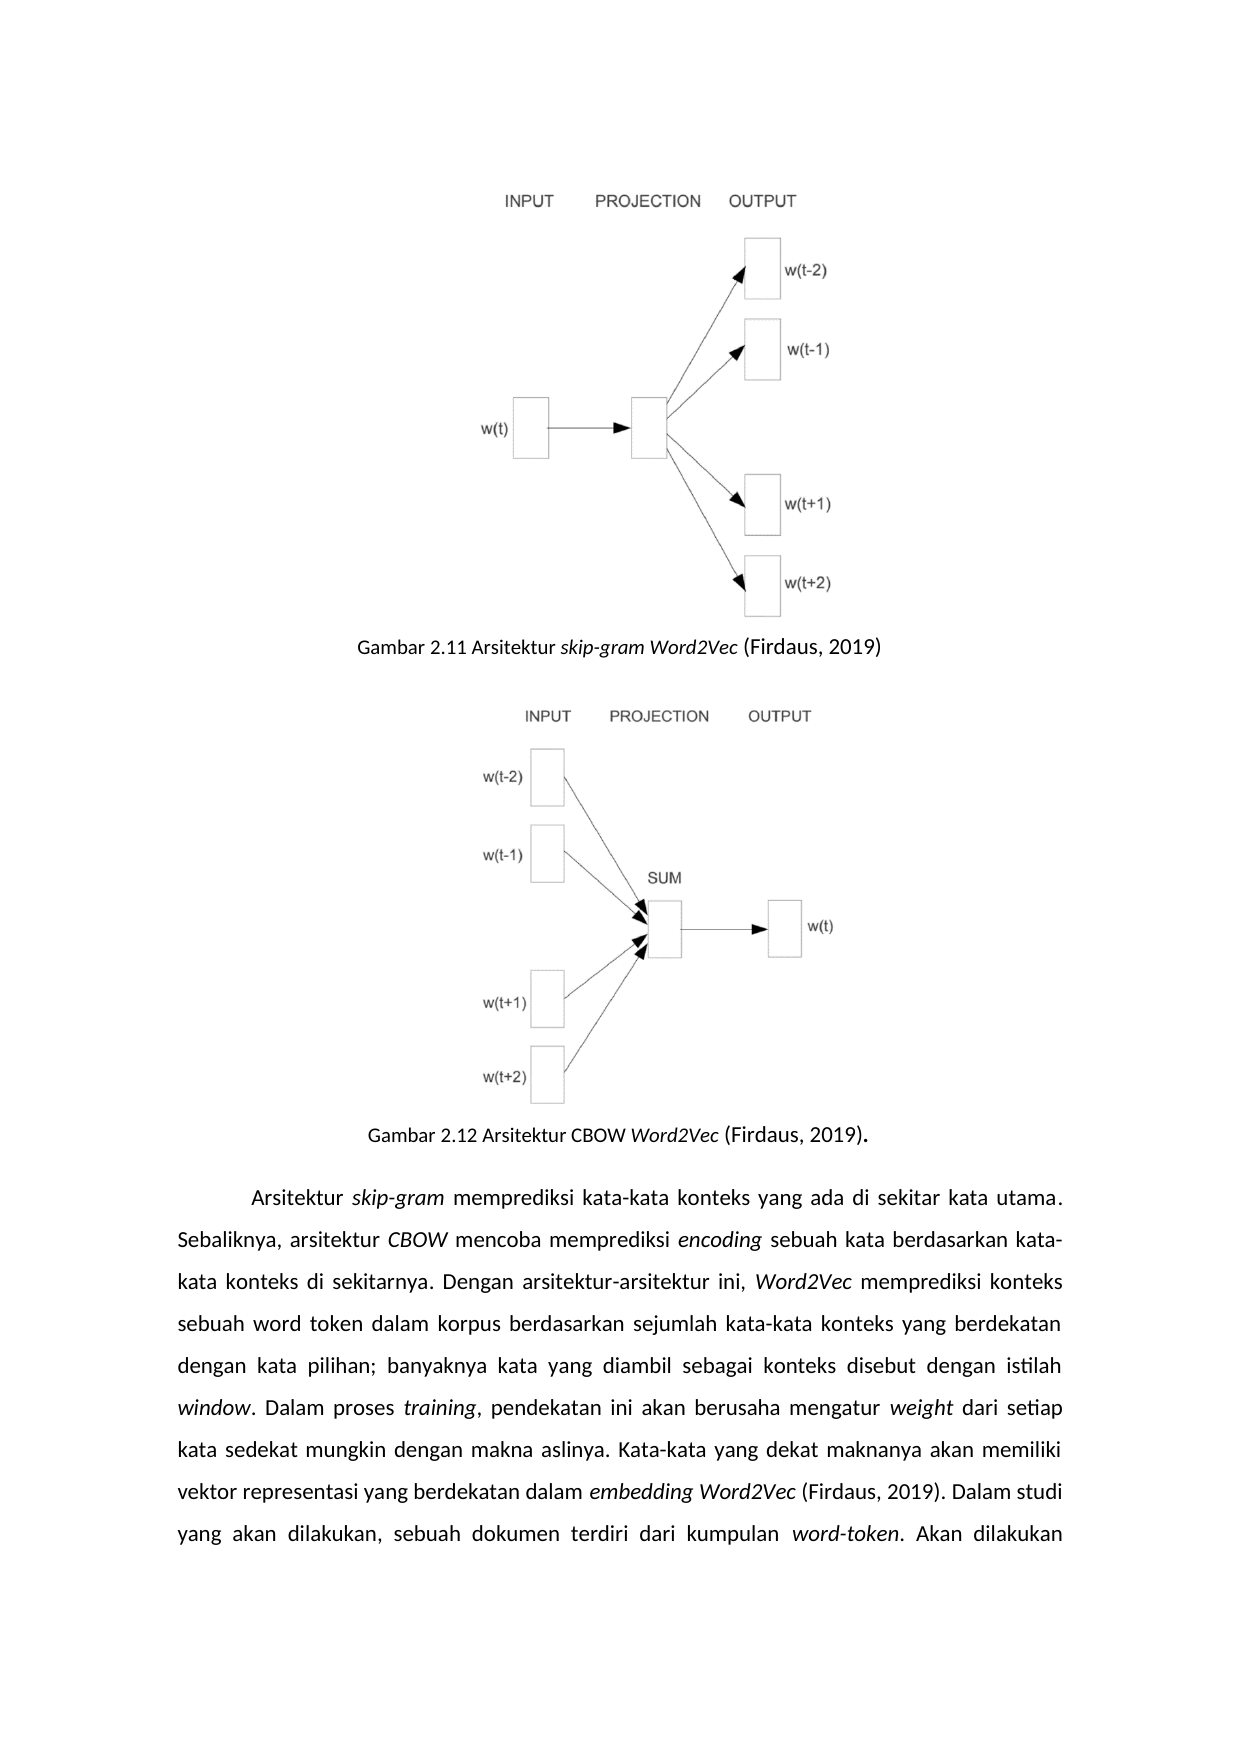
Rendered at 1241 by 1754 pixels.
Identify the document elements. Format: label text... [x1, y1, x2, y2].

text Gambar 2.10 Arsitektur CBOW Word2Vec . [176, 1120, 1063, 1148]
picture [476, 695, 838, 1108]
text Gambar 2.9 Arsitektur skip-gram Word2Vec [176, 632, 1063, 660]
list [177, 1183, 1063, 1547]
picture [475, 177, 839, 620]
